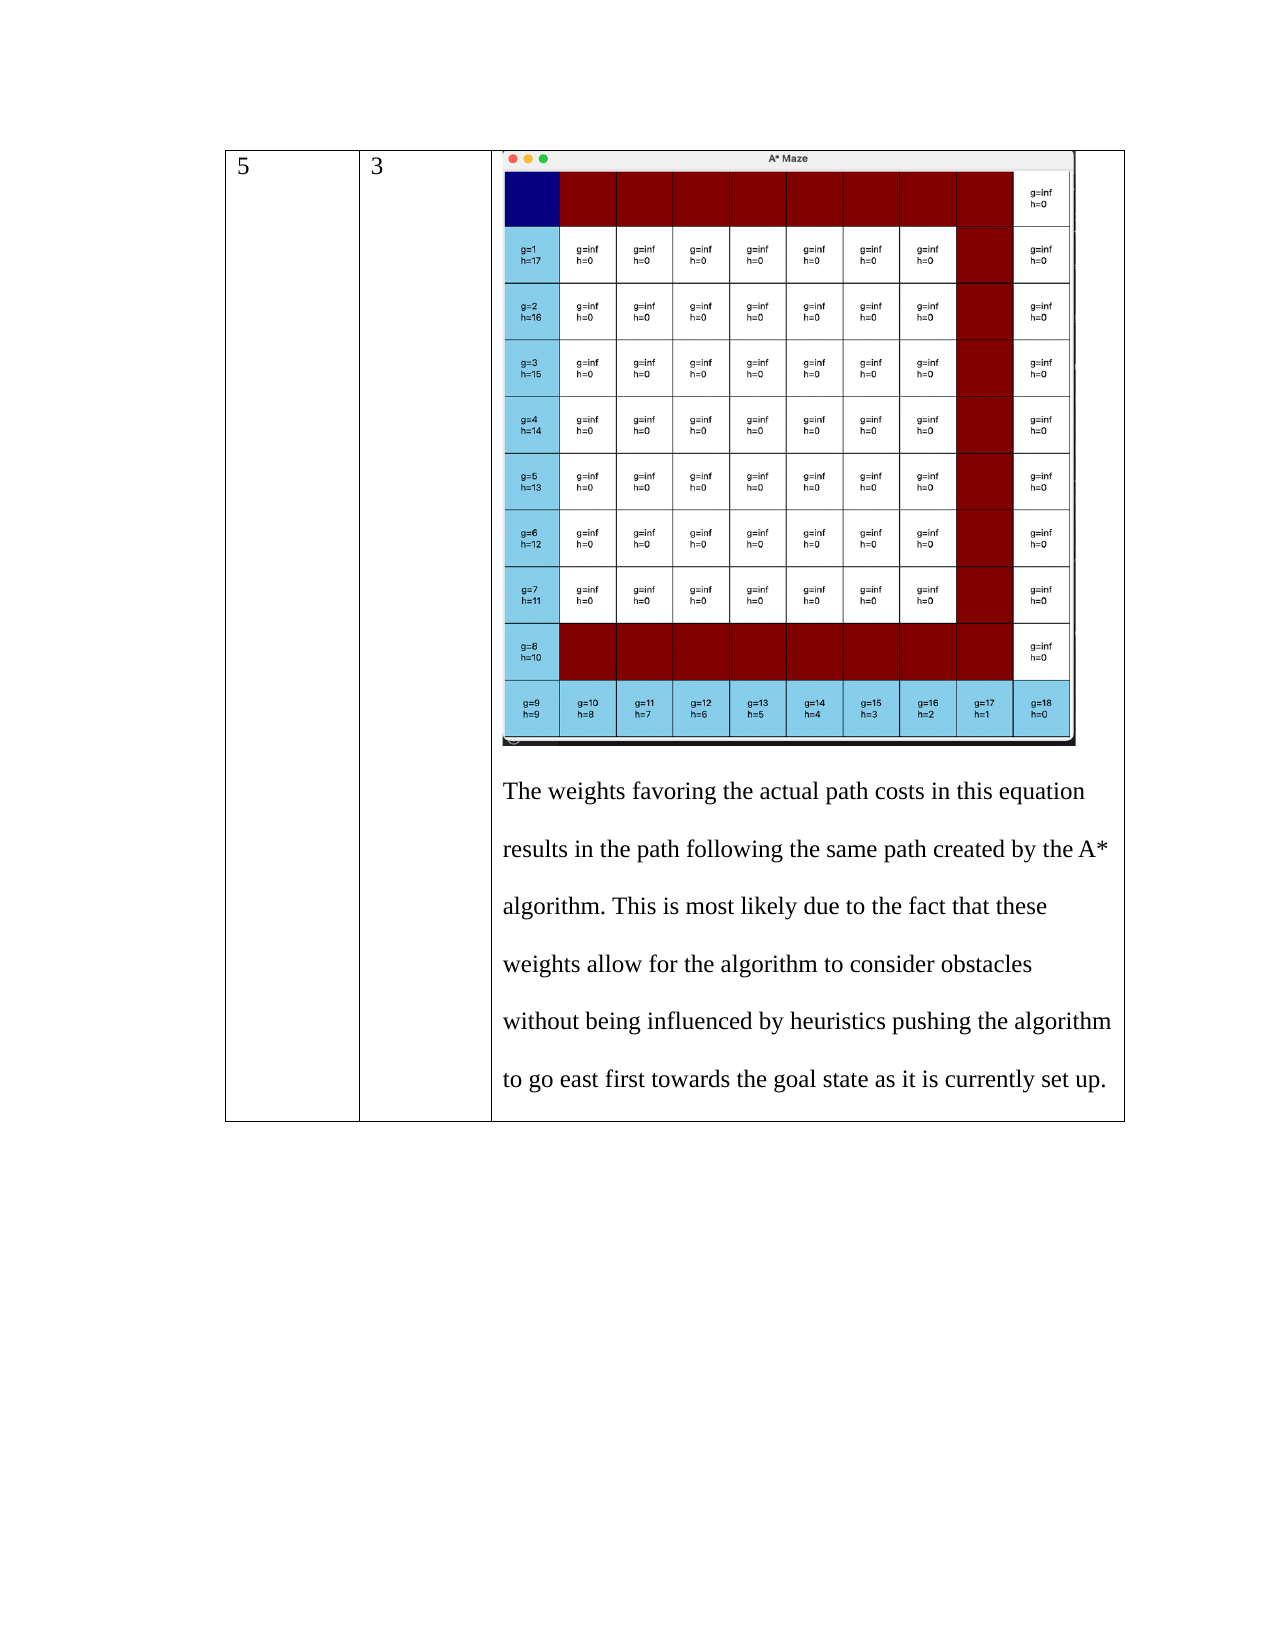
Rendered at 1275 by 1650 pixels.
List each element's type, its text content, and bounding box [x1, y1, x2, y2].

table_cell 5 [226, 151, 359, 1121]
picture [502, 151, 1076, 746]
table_cell 3 [360, 151, 491, 1121]
table_cell The weights favoring the actual path costs in this equation results in the path following the same path created by the A* algorithm. This is most likely due to the fact that these weights allow for the algorithm to consider obstacles without being influenced by heuristics pushing the algorithm to go east first towards the goal state as it is currently set up. [492, 151, 1124, 1121]
